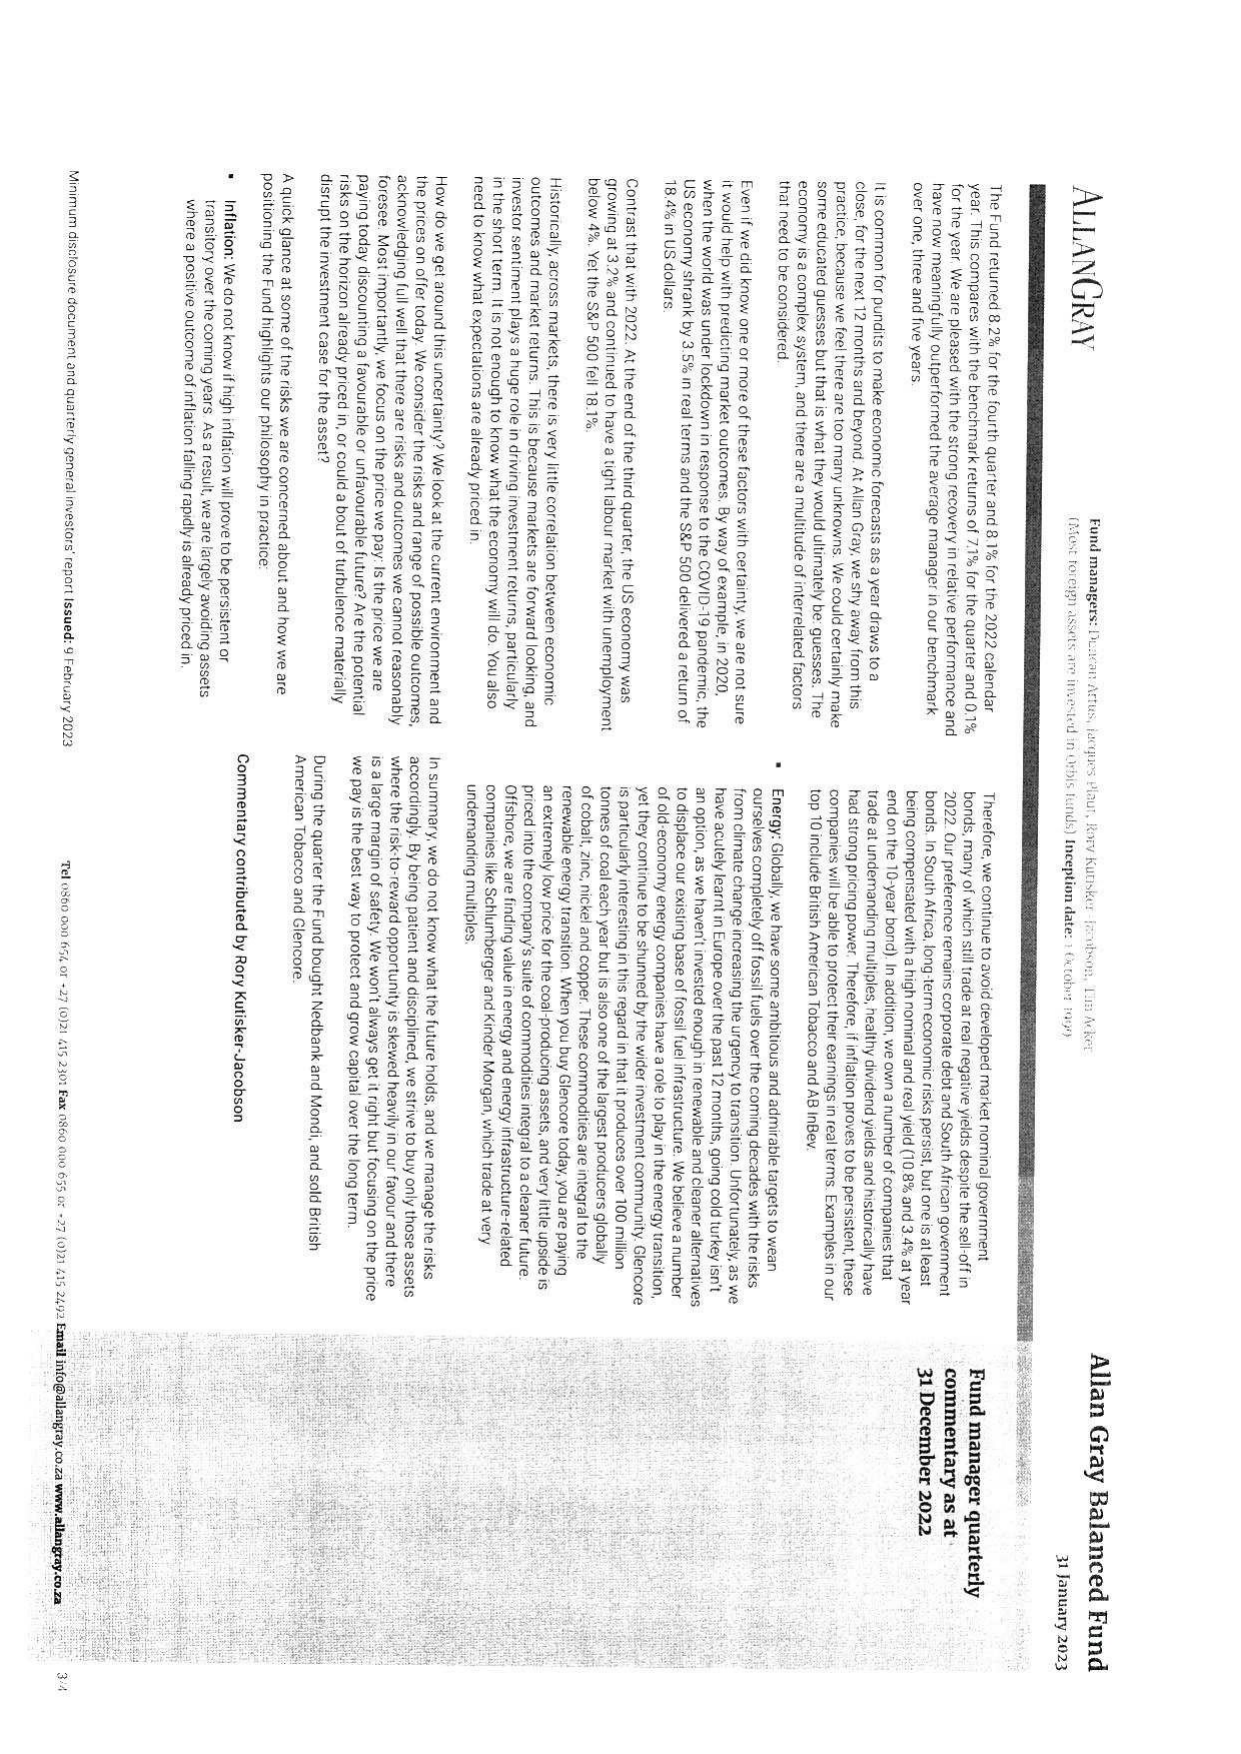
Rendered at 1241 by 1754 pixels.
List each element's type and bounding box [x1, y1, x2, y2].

picture [23, 168, 1112, 1697]
